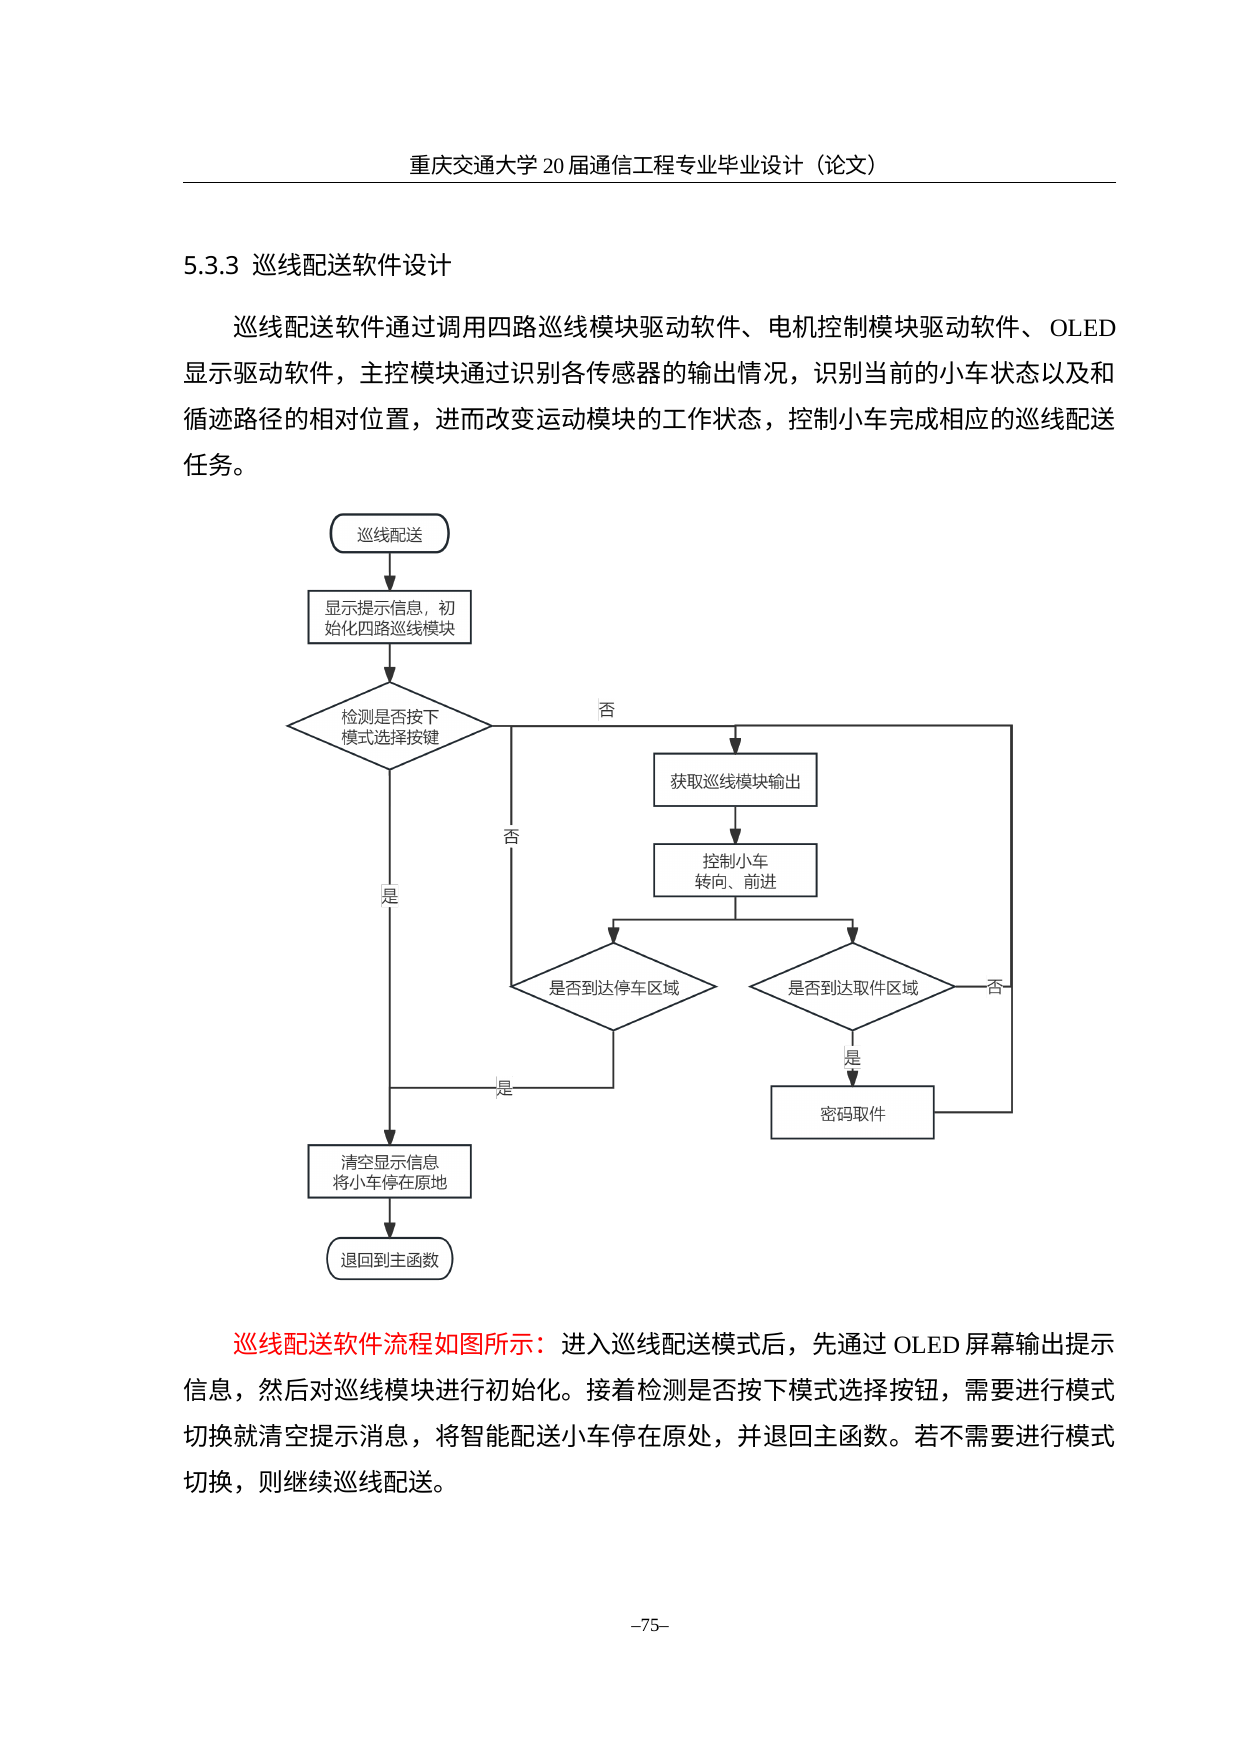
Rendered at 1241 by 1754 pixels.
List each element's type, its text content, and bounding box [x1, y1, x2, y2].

subtitle 5.3.3 巡线配送软件设计 [183, 246, 1116, 282]
text 巡线配送软件流程如图所示：进入巡线配送模式后，先通过OLED屏幕输出提示信息，然后对巡线模块进行初始化。接着检测是否按下模式选择按钮，需要进行模式切换就清空提示消息，将智能配送小车停在原处，并退回主函数。若不需要进行模式切换，则继续巡线配送。 [183, 1317, 1116, 1500]
picture [256, 483, 1043, 1310]
text 巡线配送软件通过调用四路巡线模块驱动软件、电机控制模块驱动软件、OLED显示驱动软件，主控模块通过识别各传感器的输出情况，识别当前的小车状态以及和循迹路径的相对位置，进而改变运动模块的工作状态，控制小车完成相应的巡线配送任务。 [183, 300, 1116, 483]
